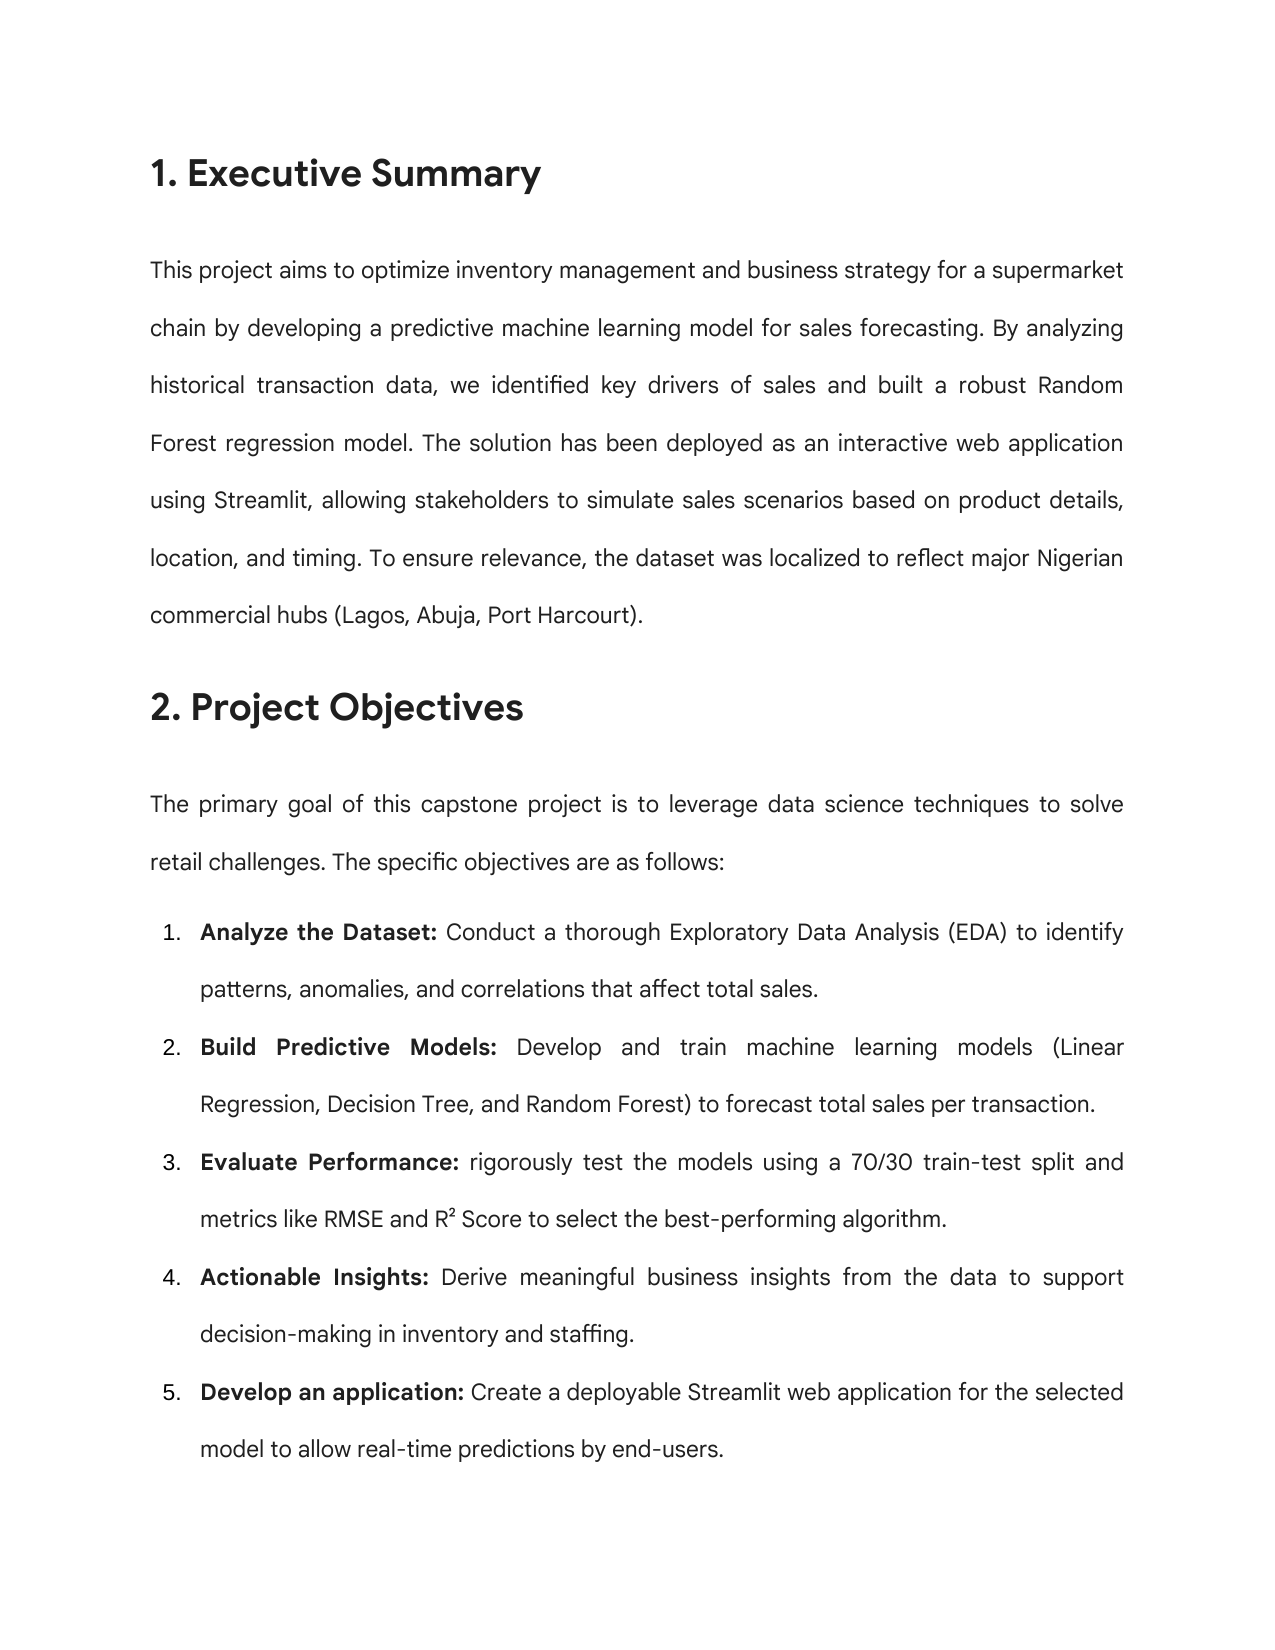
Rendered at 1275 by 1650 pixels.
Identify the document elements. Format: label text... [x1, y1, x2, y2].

subtitle 2. Project Objectives [150, 684, 1125, 731]
list Build Predictive Models: Develop and train machine learning models (Linear Regression, Decision Tree, and Random Forest) to forecast total sales per transaction. [162, 1033, 1125, 1119]
subtitle 1. Executive Summary [150, 150, 1125, 197]
text The primary goal of this capstone project is to leverage data science techniques to solve retail challenges. The specific objectives are as follows: [150, 790, 1125, 877]
text This project aims to optimize inventory management and business strategy for a supermarket chain by developing a predictive machine learning model for sales forecasting. By analyzing historical transaction data, we identified key drivers of sales and built a robust Random Forest regression model. The solution has been deployed as an interactive web application using Streamlit, allowing stakeholders to simulate sales scenarios based on product details, location, and timing. To ensure relevance, the dataset was localized to reflect major Nigerian commercial hubs (Lagos, Abuja, Port Harcourt). [150, 256, 1125, 630]
list Evaluate Performance: rigorously test the models using a 70/30 train-test split and metrics like RMSE and R² Score to select the best-performing algorithm. [162, 1148, 1125, 1234]
list Analyze the Dataset: Conduct a thorough Exploratory Data Analysis (EDA) to identify patterns, anomalies, and correlations that affect total sales. [162, 918, 1125, 1004]
list Actionable Insights: Derive meaningful business insights from the data to support decision-making in inventory and staffing. [162, 1263, 1125, 1349]
list Develop an application: Create a deployable Streamlit web application for the selected model to allow real-time predictions by end-users. [162, 1378, 1125, 1464]
